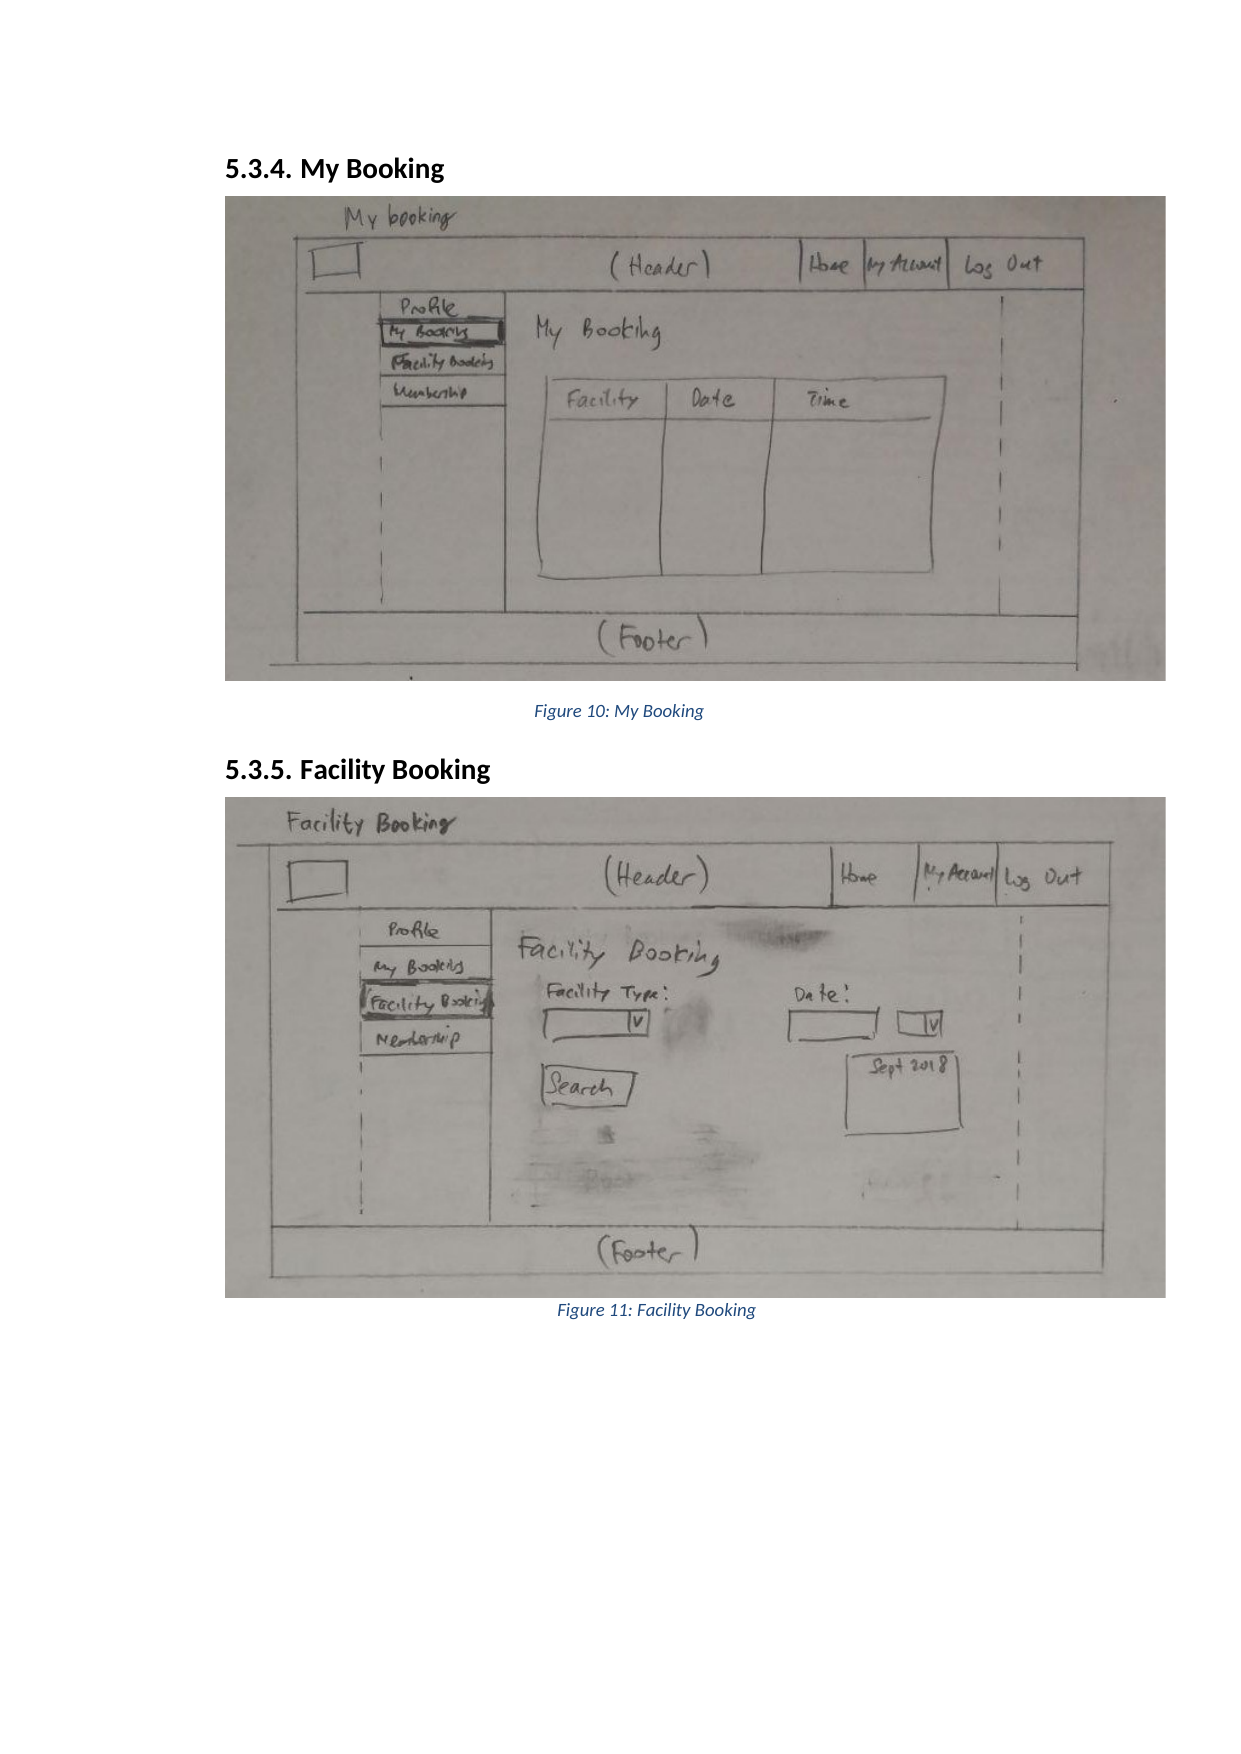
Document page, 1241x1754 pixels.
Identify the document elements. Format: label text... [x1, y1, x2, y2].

list Facility Booking [225, 751, 1090, 787]
list My Booking [225, 150, 1090, 186]
picture [225, 196, 1166, 681]
picture [225, 797, 1166, 1298]
